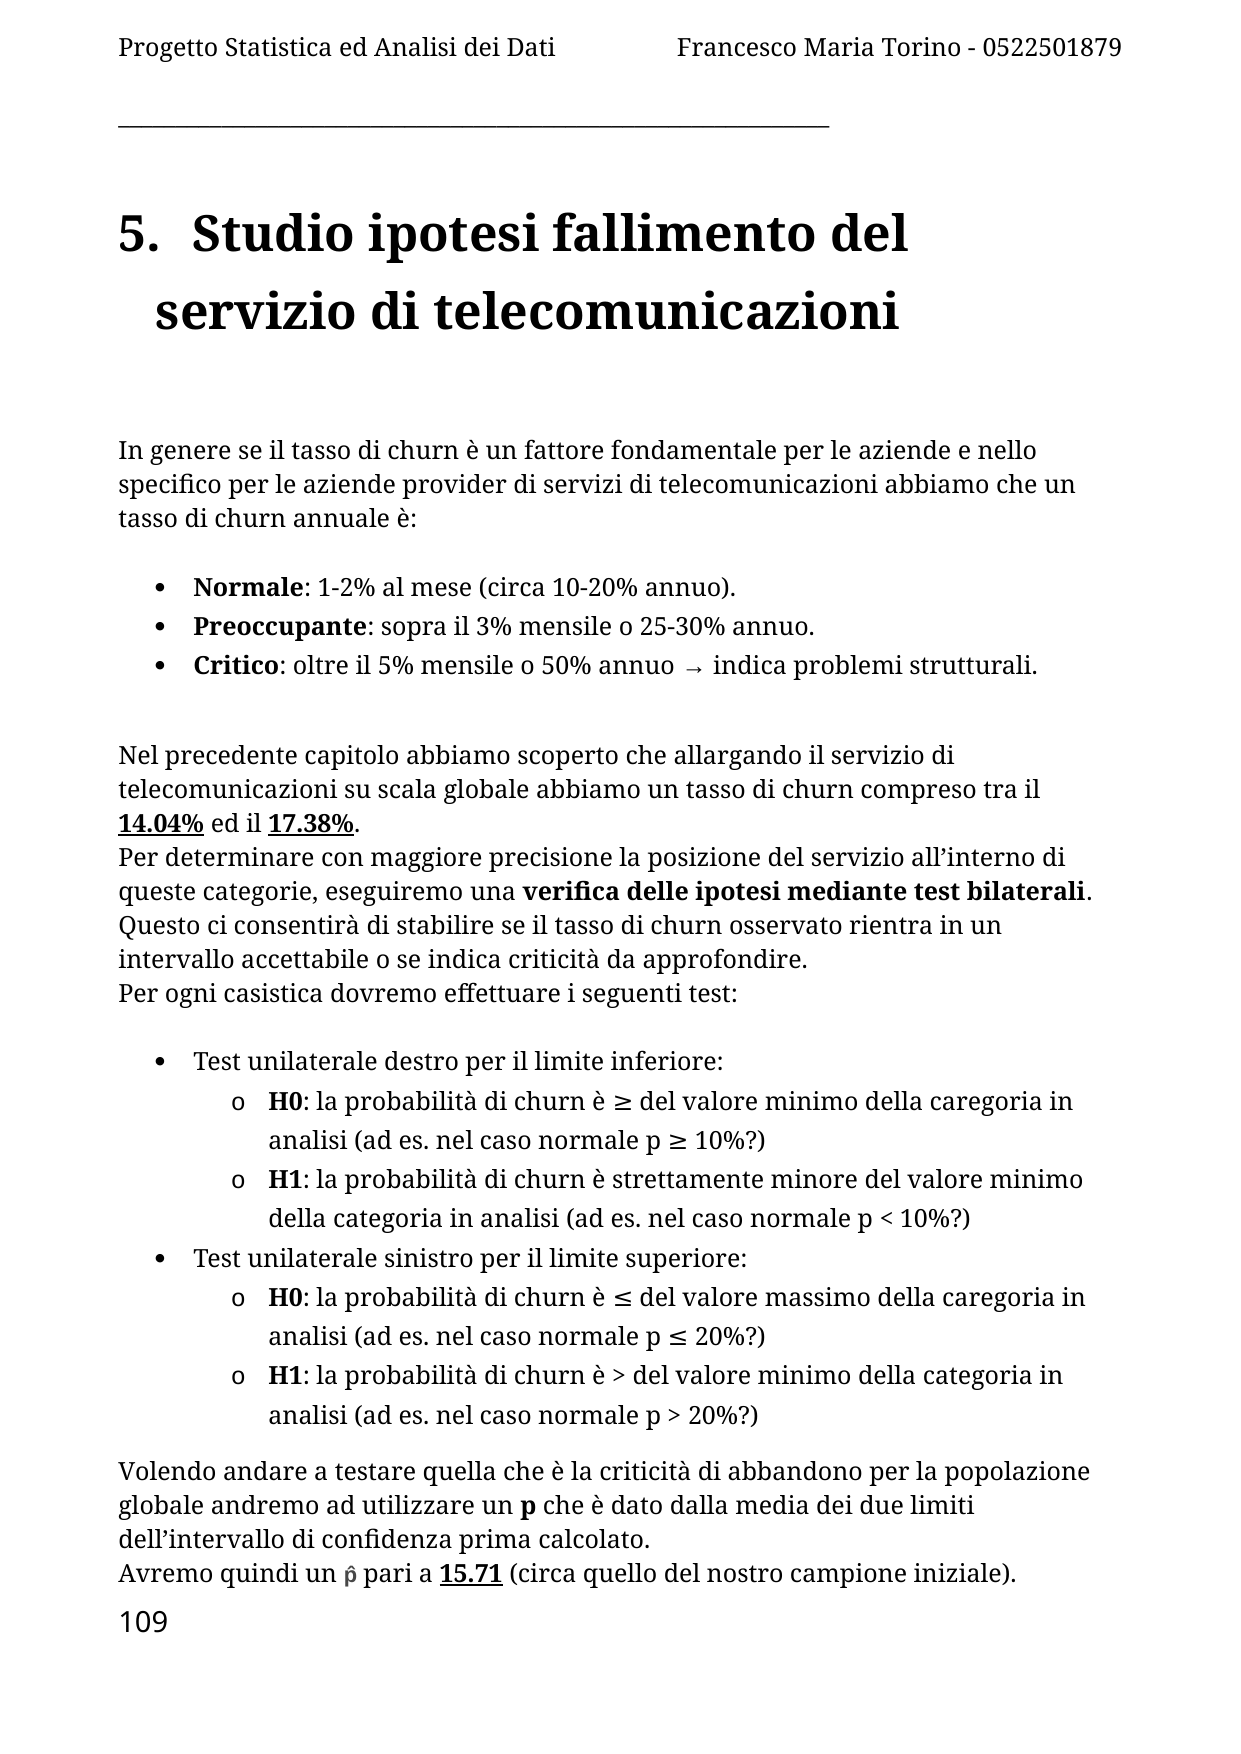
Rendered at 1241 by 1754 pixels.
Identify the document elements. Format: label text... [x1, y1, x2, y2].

text In genere se il tasso di churn è un fattore fondamentale per le aziende e nello specifico per le aziende provider di servizi di telecomunicazioni abbiamo che un tasso di churn annuale è: [118, 433, 1122, 535]
list H1: la probabilità di churn è > del valore minimo della categoria in analisi (ad es. nel caso normale p > 20%?) [231, 1358, 1122, 1431]
list Test unilaterale sinistro per il limite superiore: [156, 1240, 1122, 1274]
list H0: la probabilità di churn è ≥ del valore minimo della caregoria in analisi (ad es. nel caso normale p ≥ 10%?) [231, 1083, 1122, 1157]
list Critico: oltre il 5% mensile o 50% annuo → indica problemi strutturali. [156, 648, 1122, 682]
list H1: la probabilità di churn è strettamente minore del valore minimo della categoria in analisi (ad es. nel caso normale p < 10%?) [231, 1162, 1122, 1235]
list Test unilaterale destro per il limite inferiore: [156, 1044, 1122, 1078]
subtitle Studio ipotesi fallimento del servizio di telecomunicazioni [118, 198, 1122, 344]
text Nel precedente capitolo abbiamo scoperto che allargando il servizio di telecomunicazioni su scala globale abbiamo un tasso di churn compreso tra il 14.04% ed il 17.38%. [118, 737, 1122, 840]
text Volendo andare a testare quella che è la criticità di abbandono per la popolazione globale andremo ad utilizzare un p che è dato dalla media dei due limiti dell’intervallo di confidenza prima calcolato. [118, 1453, 1122, 1555]
text Per ogni casistica dovremo effettuare i seguenti test: [118, 976, 1122, 1010]
list H0: la probabilità di churn è ≤ del valore massimo della caregoria in analisi (ad es. nel caso normale p ≤ 20%?) [231, 1279, 1122, 1353]
text Avremo quindi un p̂ pari a 15.71 (circa quello del nostro campione iniziale). [118, 1555, 1122, 1589]
text Per determinare con maggiore precisione la posizione del servizio all’interno di queste categorie, eseguiremo una verifica delle ipotesi mediante test bilaterali. [118, 840, 1122, 908]
list Preoccupante: sopra il 3% mensile o 25-30% annuo. [156, 608, 1122, 642]
text Questo ci consentirà di stabilire se il tasso di churn osservato rientra in un intervallo accettabile o se indica criticità da approfondire. [118, 908, 1122, 976]
list Normale: 1-2% al mese (circa 10-20% annuo). [156, 569, 1122, 603]
